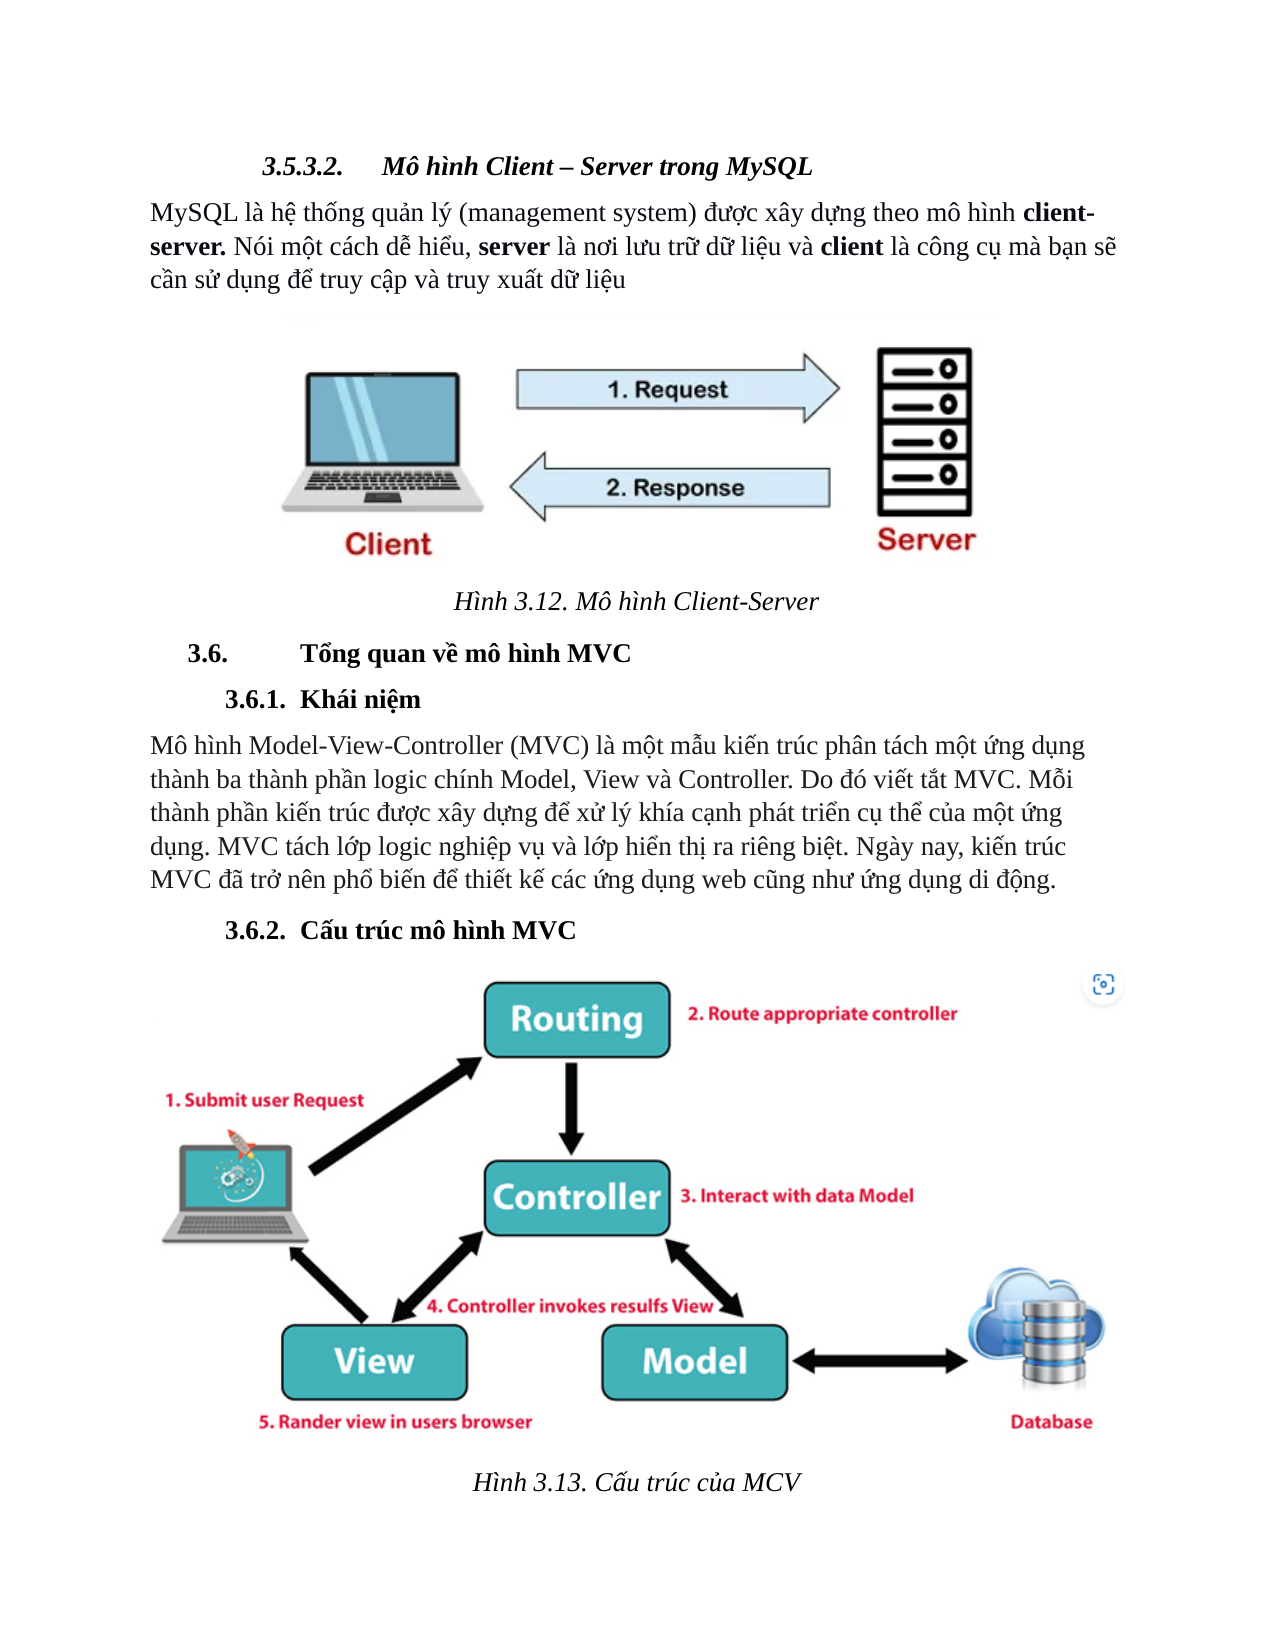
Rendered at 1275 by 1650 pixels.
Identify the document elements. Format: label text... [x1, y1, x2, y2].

text Cấu trúc mô hình MVC [225, 914, 1125, 945]
picture [150, 959, 1125, 1448]
text Mô hình Client – Server trong MySQL [262, 150, 1125, 181]
picture [278, 313, 997, 567]
text Tổng quan về mô hình MVC [187, 637, 1125, 668]
text MySQL là hệ thống quản lý (management system) được xây dựng theo mô hình client-server. Nói một cách dễ hiểu, server là nơi lưu trữ dữ liệu và client là công cụ mà bạn sẽ cần sử dụng để truy cập và truy xuất dữ liệu [150, 196, 1125, 294]
text Hình 3.12. Mô hình Client-Server [150, 585, 1125, 616]
text Mô hình Model-View-Controller (MVC) là một mẫu kiến ​​trúc phân tách một ứng dụng thành ba thành phần logic chính Model, View và Controller. Do đó viết tắt MVC. Mỗi thành phần kiến ​​trúc được xây dựng để xử lý khía cạnh phát triển cụ thể của một ứng dụng. MVC tách lớp logic nghiệp vụ và lớp hiển thị ra riêng biệt. Ngày nay, kiến ​​trúc MVC đã trở nên phổ biến để thiết kế các ứng dụng web cũng như ứng dụng di động. [150, 729, 1125, 895]
text Hình 3.13. Cấu trúc của MCV [150, 1466, 1125, 1497]
text Khái niệm [225, 683, 1125, 714]
